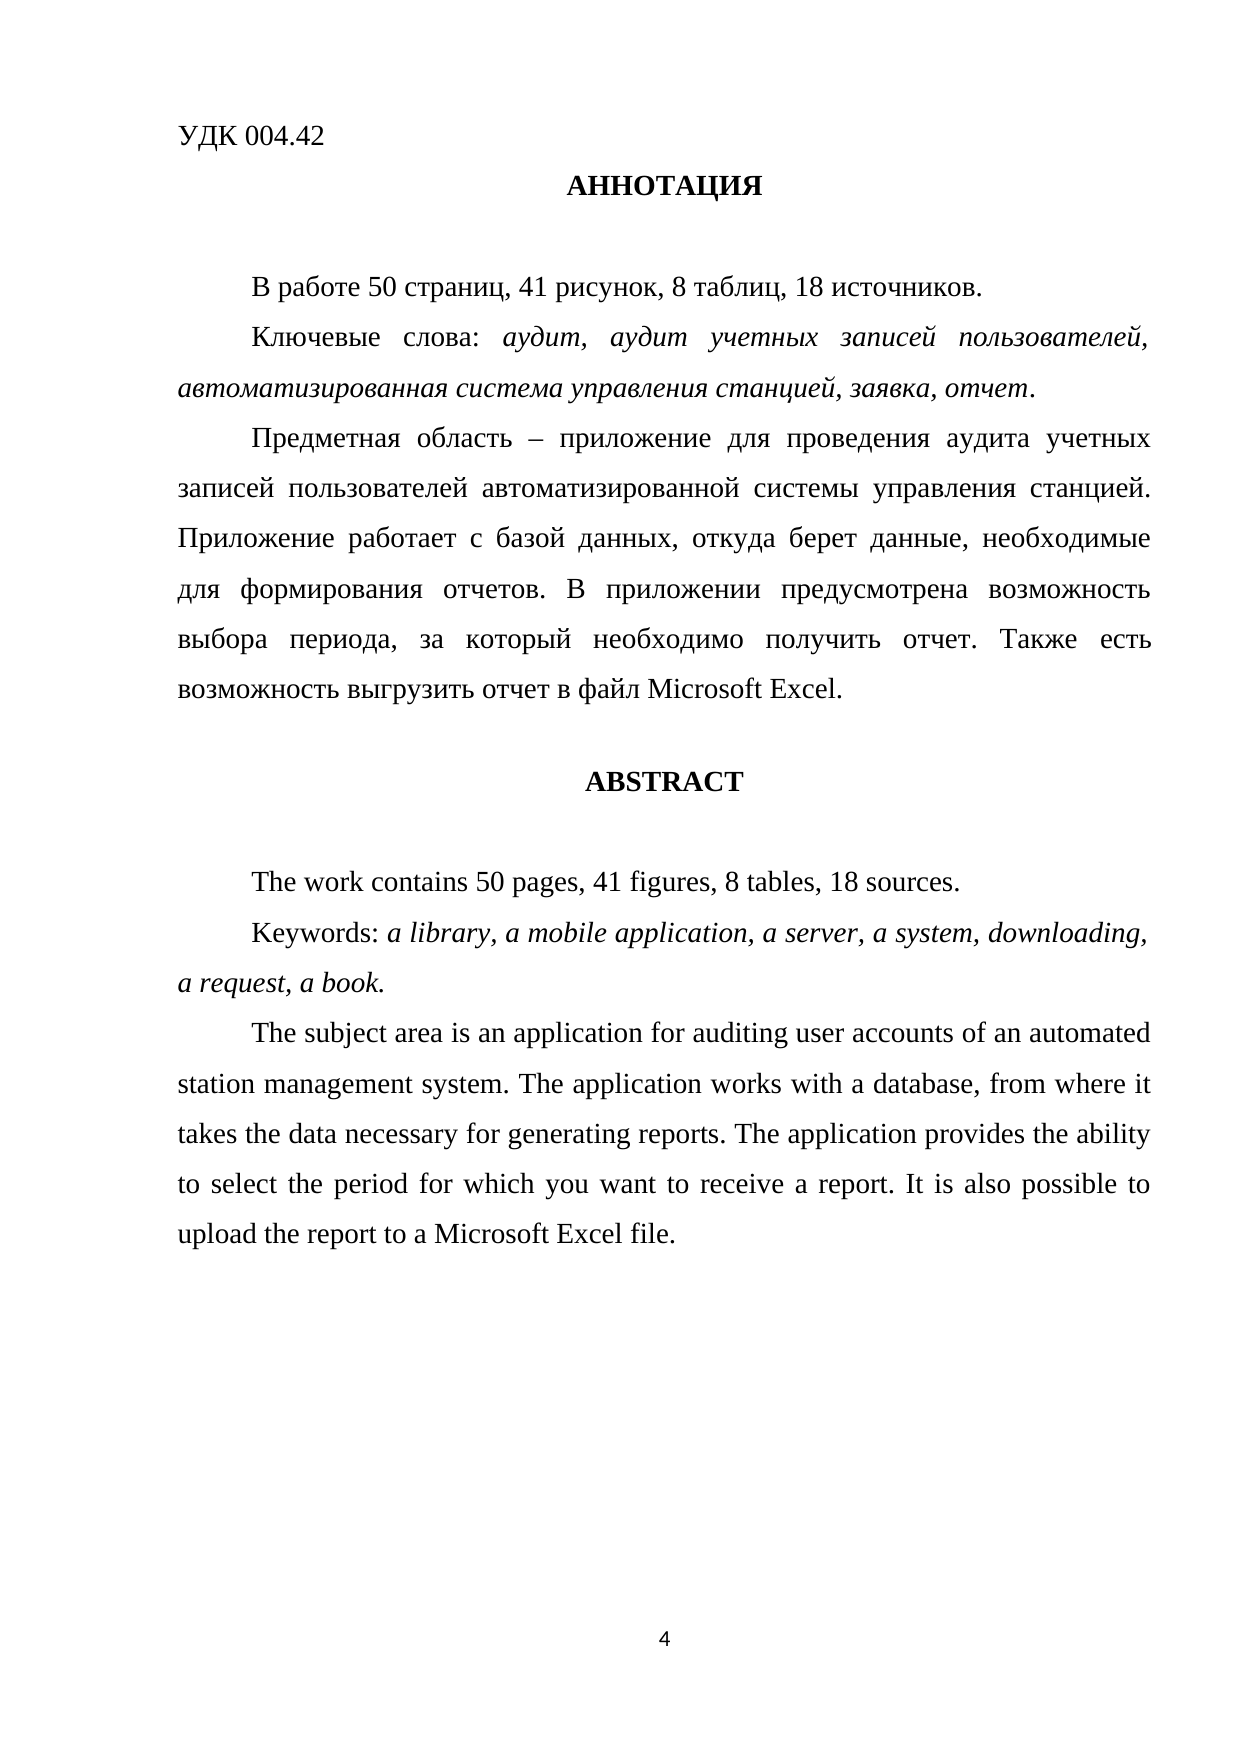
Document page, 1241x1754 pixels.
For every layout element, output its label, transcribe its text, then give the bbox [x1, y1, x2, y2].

text УДК 004.42 [177, 118, 1152, 152]
text Ключевые слова: аудит, аудит учетных записей пользователей, автоматизированная система управления станцией, заявка, отчет. [177, 319, 1152, 403]
text The work contains 50 pages, 41 figures, 8 tables, 18 sources. [177, 864, 1152, 898]
text ABSTRACT [177, 764, 1152, 797]
text The subject area is an application for auditing user accounts of an automated station management system. The application works with a database, from where it takes the data necessary for generating reports. The application provides the ability to select the period for which you want to receive a report. It is also possible to upload the report to a Microsoft Excel file. [177, 1015, 1152, 1250]
text В работе 50 страниц, 41 рисунок, 8 таблиц, 18 источников. [177, 269, 1152, 303]
text Keywords: a library, a mobile application, a server, a system, downloading, a request, a book. [177, 915, 1152, 999]
text Предметная область – приложение для проведения аудита учетных записей пользователей автоматизированной системы управления станцией. Приложение работает с базой данных, откуда берет данные, необходимые для формирования отчетов. В приложении предусмотрена возможность выбора периода, за который необходимо получить отчет. Также есть возможность выгрузить отчет в файл Microsoft Excel. [177, 420, 1152, 705]
text АННОТАЦИЯ [177, 168, 1152, 202]
